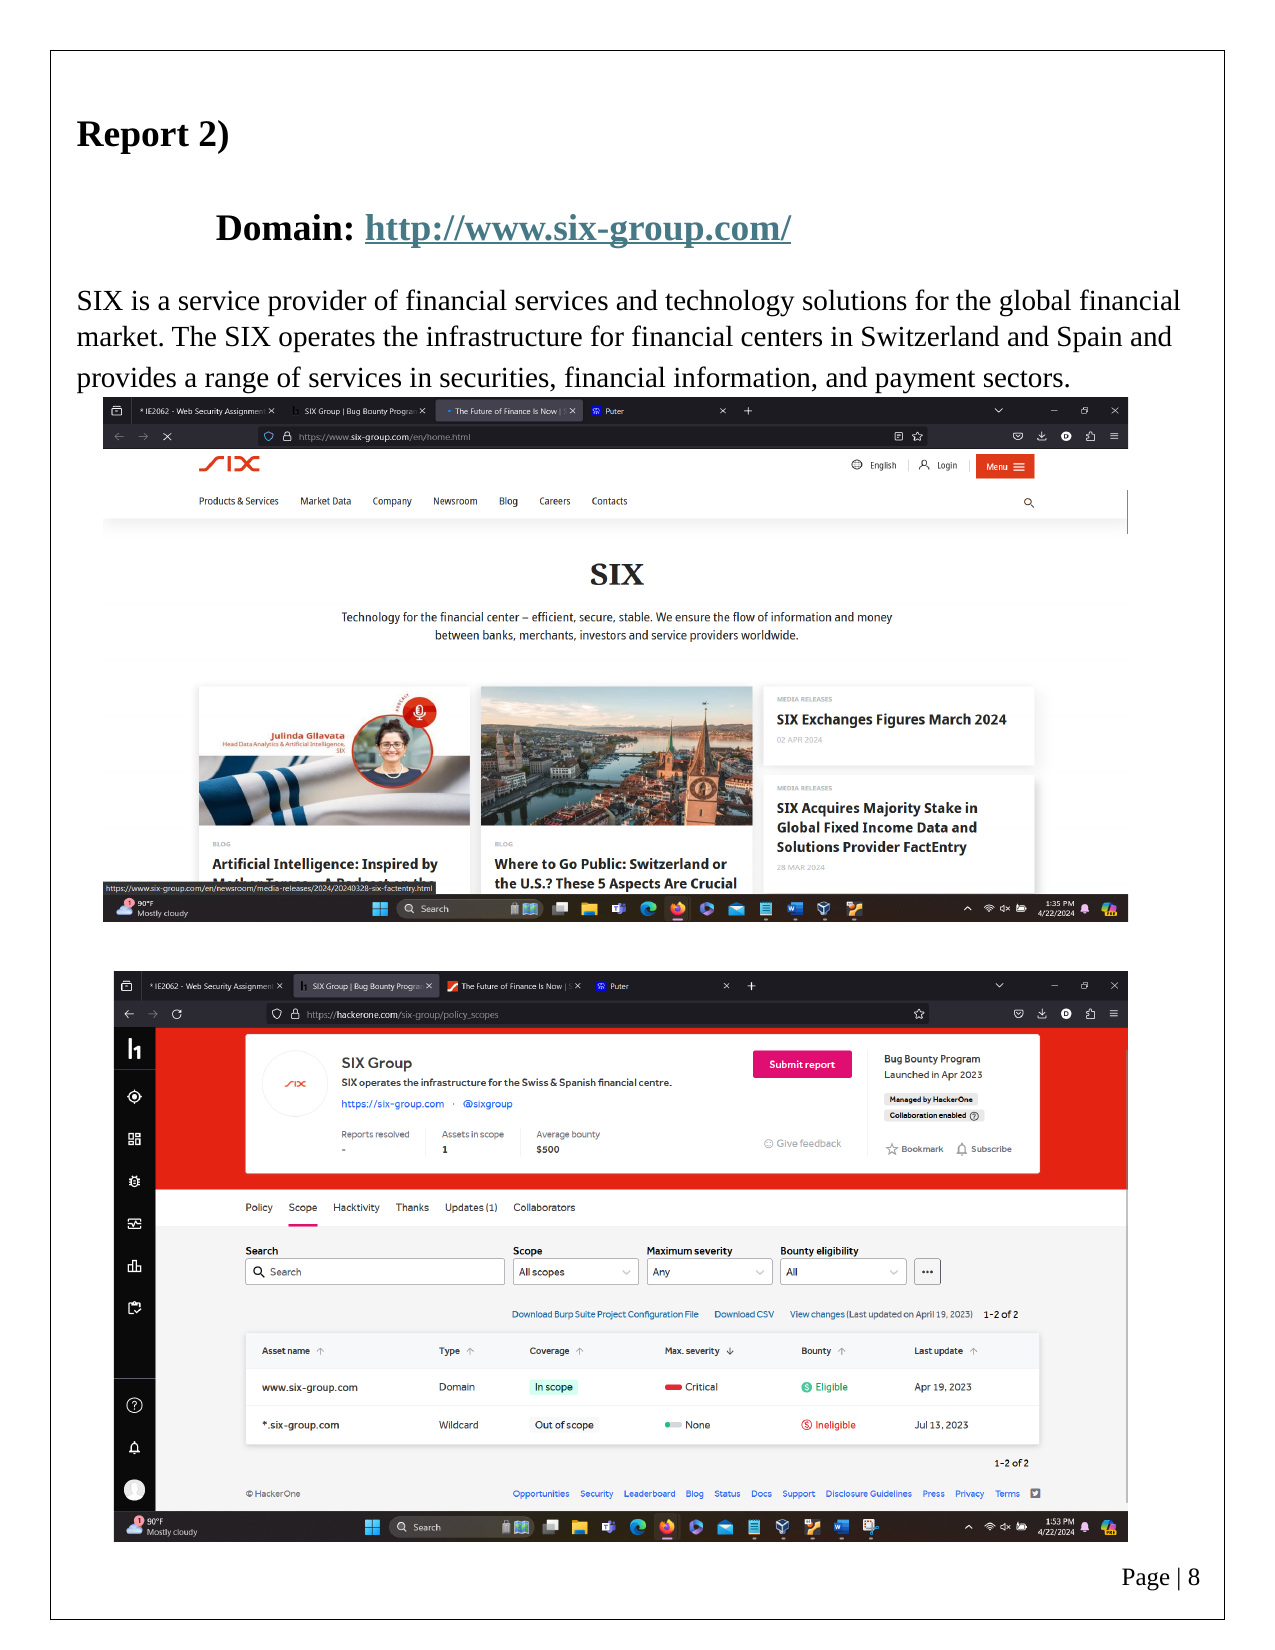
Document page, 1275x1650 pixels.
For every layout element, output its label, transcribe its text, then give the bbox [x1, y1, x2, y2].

text SIX is a service provider of financial services and technology solutions for the global financial market. The SIX operates the infrastructure for financial centers in Switzerland and Spain and provides a range of services in securities, financial information, and payment sectors. [76, 283, 1200, 394]
text Domain: http://www.six-group.com/ [75, 205, 1200, 248]
picture [103, 397, 1129, 922]
text Report 2) [76, 111, 1200, 154]
picture [113, 971, 1128, 1542]
